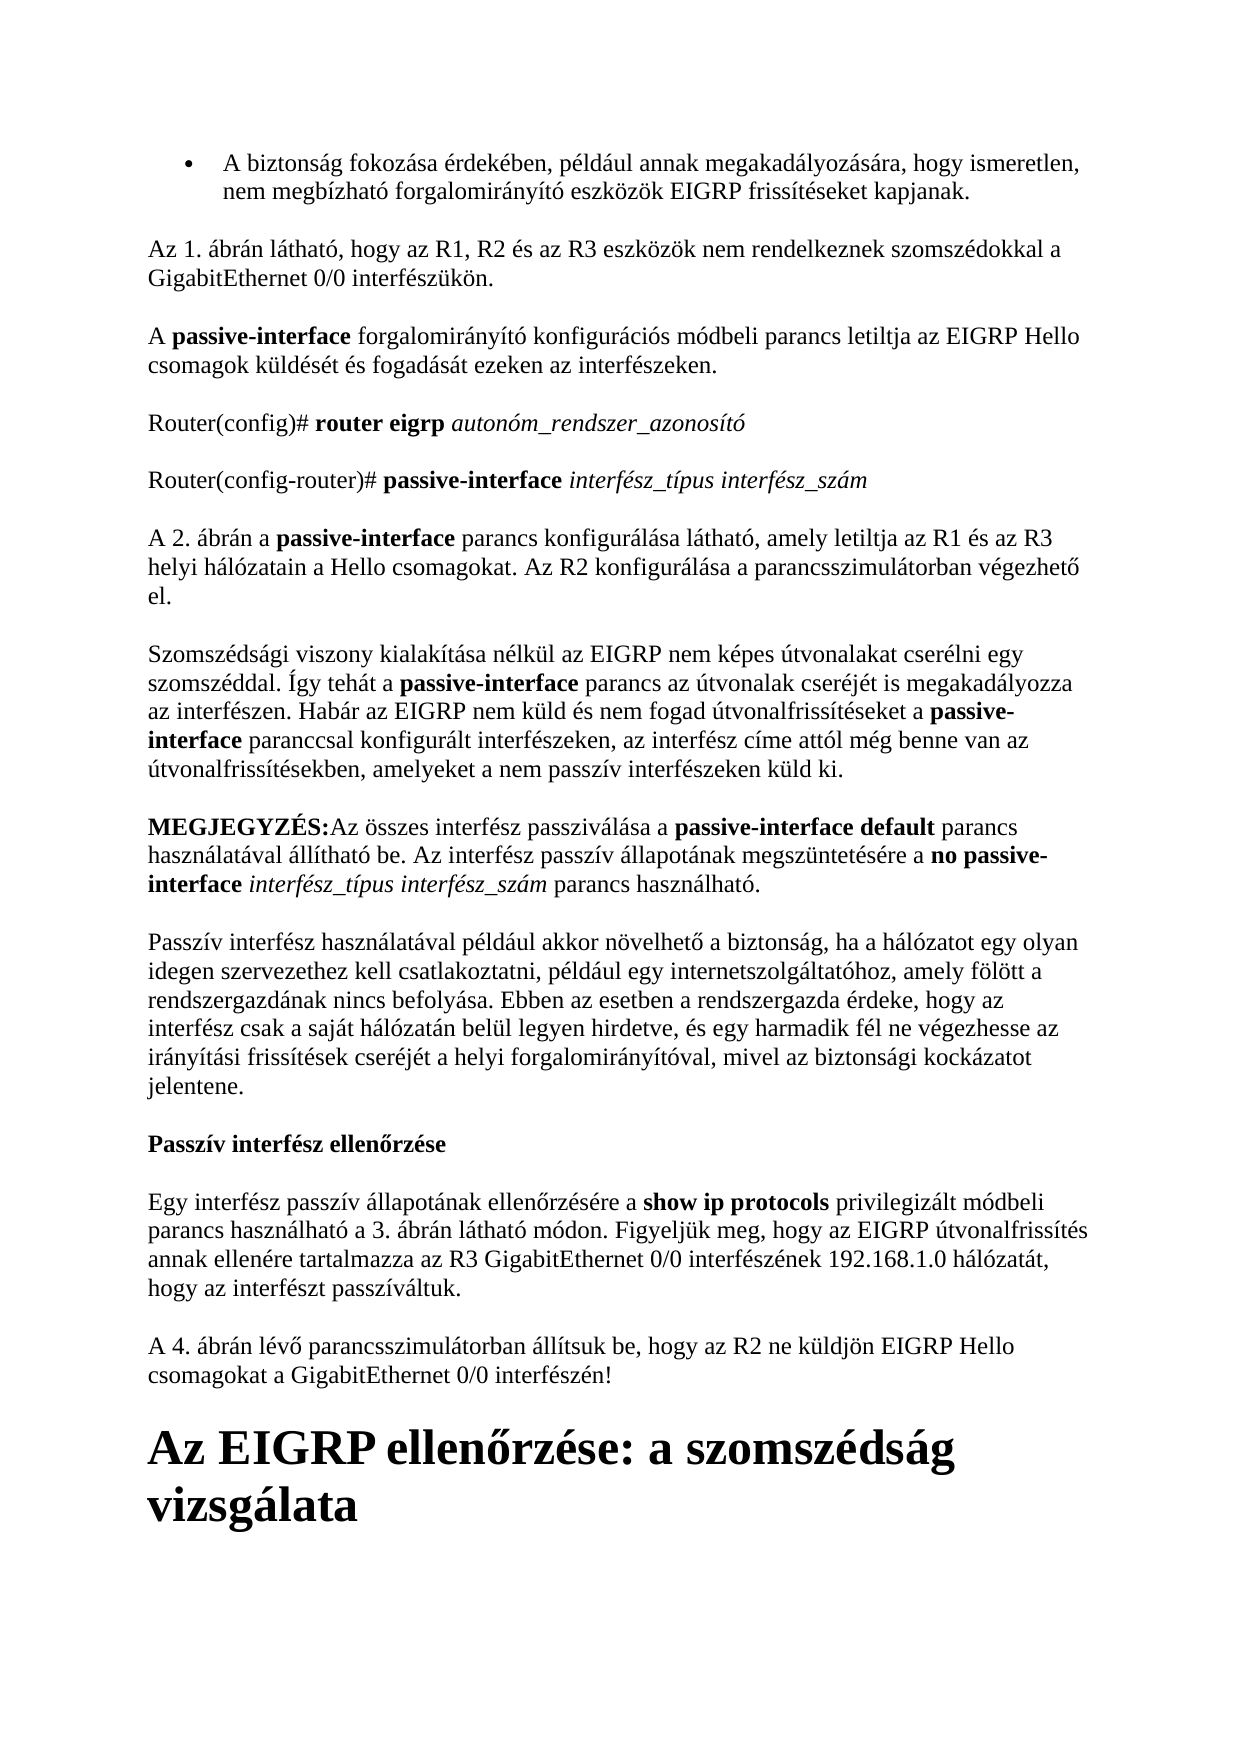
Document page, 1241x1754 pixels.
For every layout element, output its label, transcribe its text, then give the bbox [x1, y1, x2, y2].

text A passive-interface forgalomirányító konfigurációs módbeli parancs letiltja az EIGRP Hello csomagok küldését és fogadását ezeken az interfészeken. [148, 321, 1093, 378]
text Passzív interfész használatával például akkor növelhető a biztonság, ha a hálózatot egy olyan idegen szervezethez kell csatlakoztatni, például egy internetszolgáltatóhoz, amely fölött a rendszergazdának nincs befolyása. Ebben az esetben a rendszergazda érdeke, hogy az interfész csak a saját hálózatán belül legyen hirdetve, és egy harmadik fél ne végezhesse az irányítási frissítések cseréjét a helyi forgalomirányítóval, mivel az biztonsági kockázatot jelentene. [148, 927, 1093, 1100]
list A biztonság fokozása érdekében, például annak megakadályozására, hogy ismeretlen, nem megbízható forgalomirányító eszközök EIGRP frissítéseket kapjanak. [185, 148, 1093, 205]
text A 4. ábrán lévő parancsszimulátorban állítsuk be, hogy az R2 ne küldjön EIGRP Hello csomagokat a GigabitEthernet 0/0 interfészén! [148, 1331, 1093, 1388]
text Szomszédsági viszony kialakítása nélkül az EIGRP nem képes útvonalakat cserélni egy szomszéddal. Így tehát a passive-interface parancs az útvonalak cseréjét is megakadályozza az interfészen. Habár az EIGRP nem küld és nem fogad útvonalfrissítéseket a passive-interface paranccsal konfigurált interfészeken, az interfész címe attól még benne van az útvonalfrissítésekben, amelyeket a nem passzív interfészeken küld ki. [148, 639, 1093, 783]
text Az 1. ábrán látható, hogy az R1, R2 és az R3 eszközök nem rendelkeznek szomszédokkal a GigabitEthernet 0/0 interfészükön. [148, 234, 1093, 292]
text Router(config)# router eigrp autonóm_rendszer_azonosító [148, 408, 1093, 436]
text MEGJEGYZÉS:Az összes interfész passziválása a passive-interface default parancs használatával állítható be. Az interfész passzív állapotának megszüntetésére a no passive-interface interfész_típus interfész_szám parancs használható. [148, 812, 1093, 898]
text A 2. ábrán a passive-interface parancs konfigurálása látható, amely letiltja az R1 és az R3 helyi hálózatain a Hello csomagokat. Az R2 konfigurálása a parancsszimulátorban végezhető el. [148, 523, 1093, 610]
text Az EIGRP ellenőrzése: a szomszédság vizsgálata [148, 1418, 1093, 1533]
text Egy interfész passzív állapotának ellenőrzésére a show ip protocols privilegizált módbeli parancs használható a 3. ábrán látható módon. Figyeljük meg, hogy az EIGRP útvonalfrissítés annak ellenére tartalmazza az R3 GigabitEthernet 0/0 interfészének 192.168.1.0 hálózatát, hogy az interfészt passzíváltuk. [148, 1187, 1093, 1302]
text Router(config-router)# passive-interface interfész_típus interfész_szám [148, 466, 1093, 494]
text Passzív interfész ellenőrzése [148, 1129, 1093, 1158]
